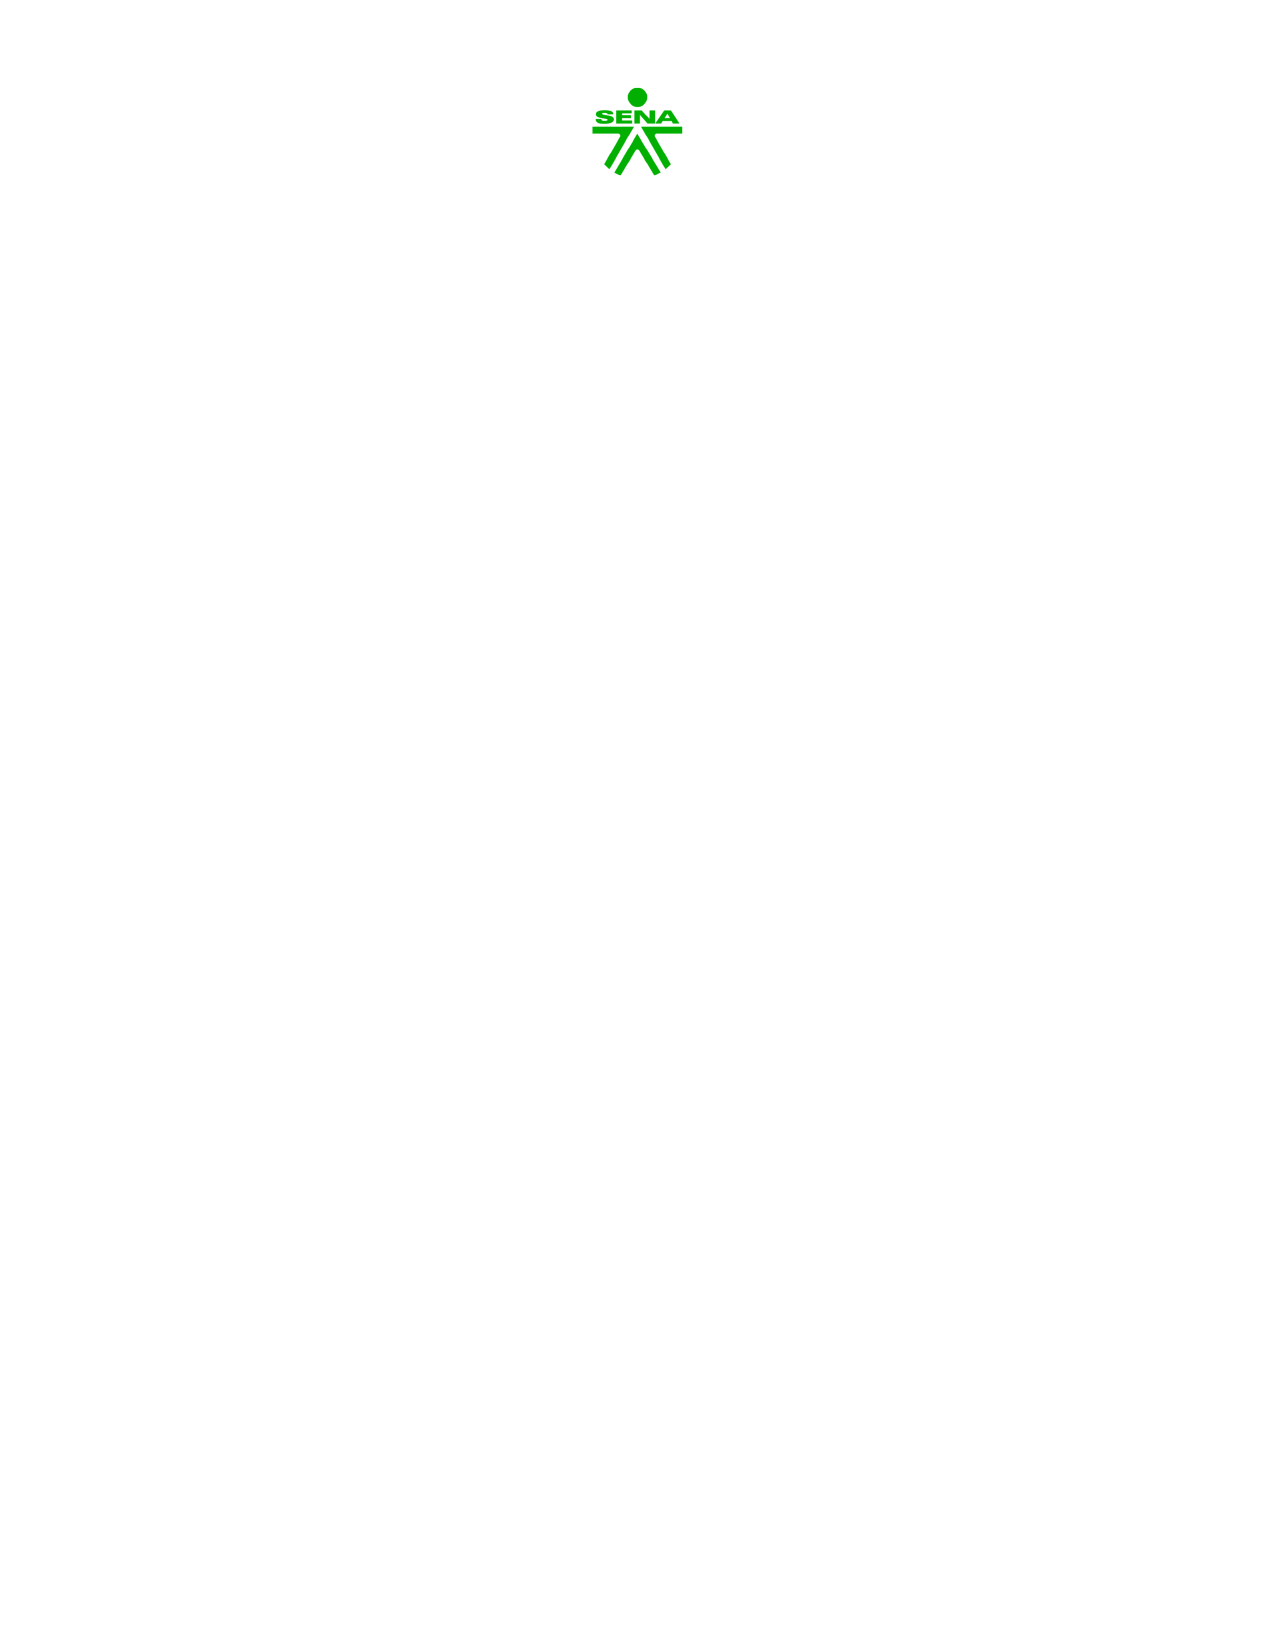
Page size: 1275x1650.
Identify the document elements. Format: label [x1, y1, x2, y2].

picture [592, 87, 683, 176]
